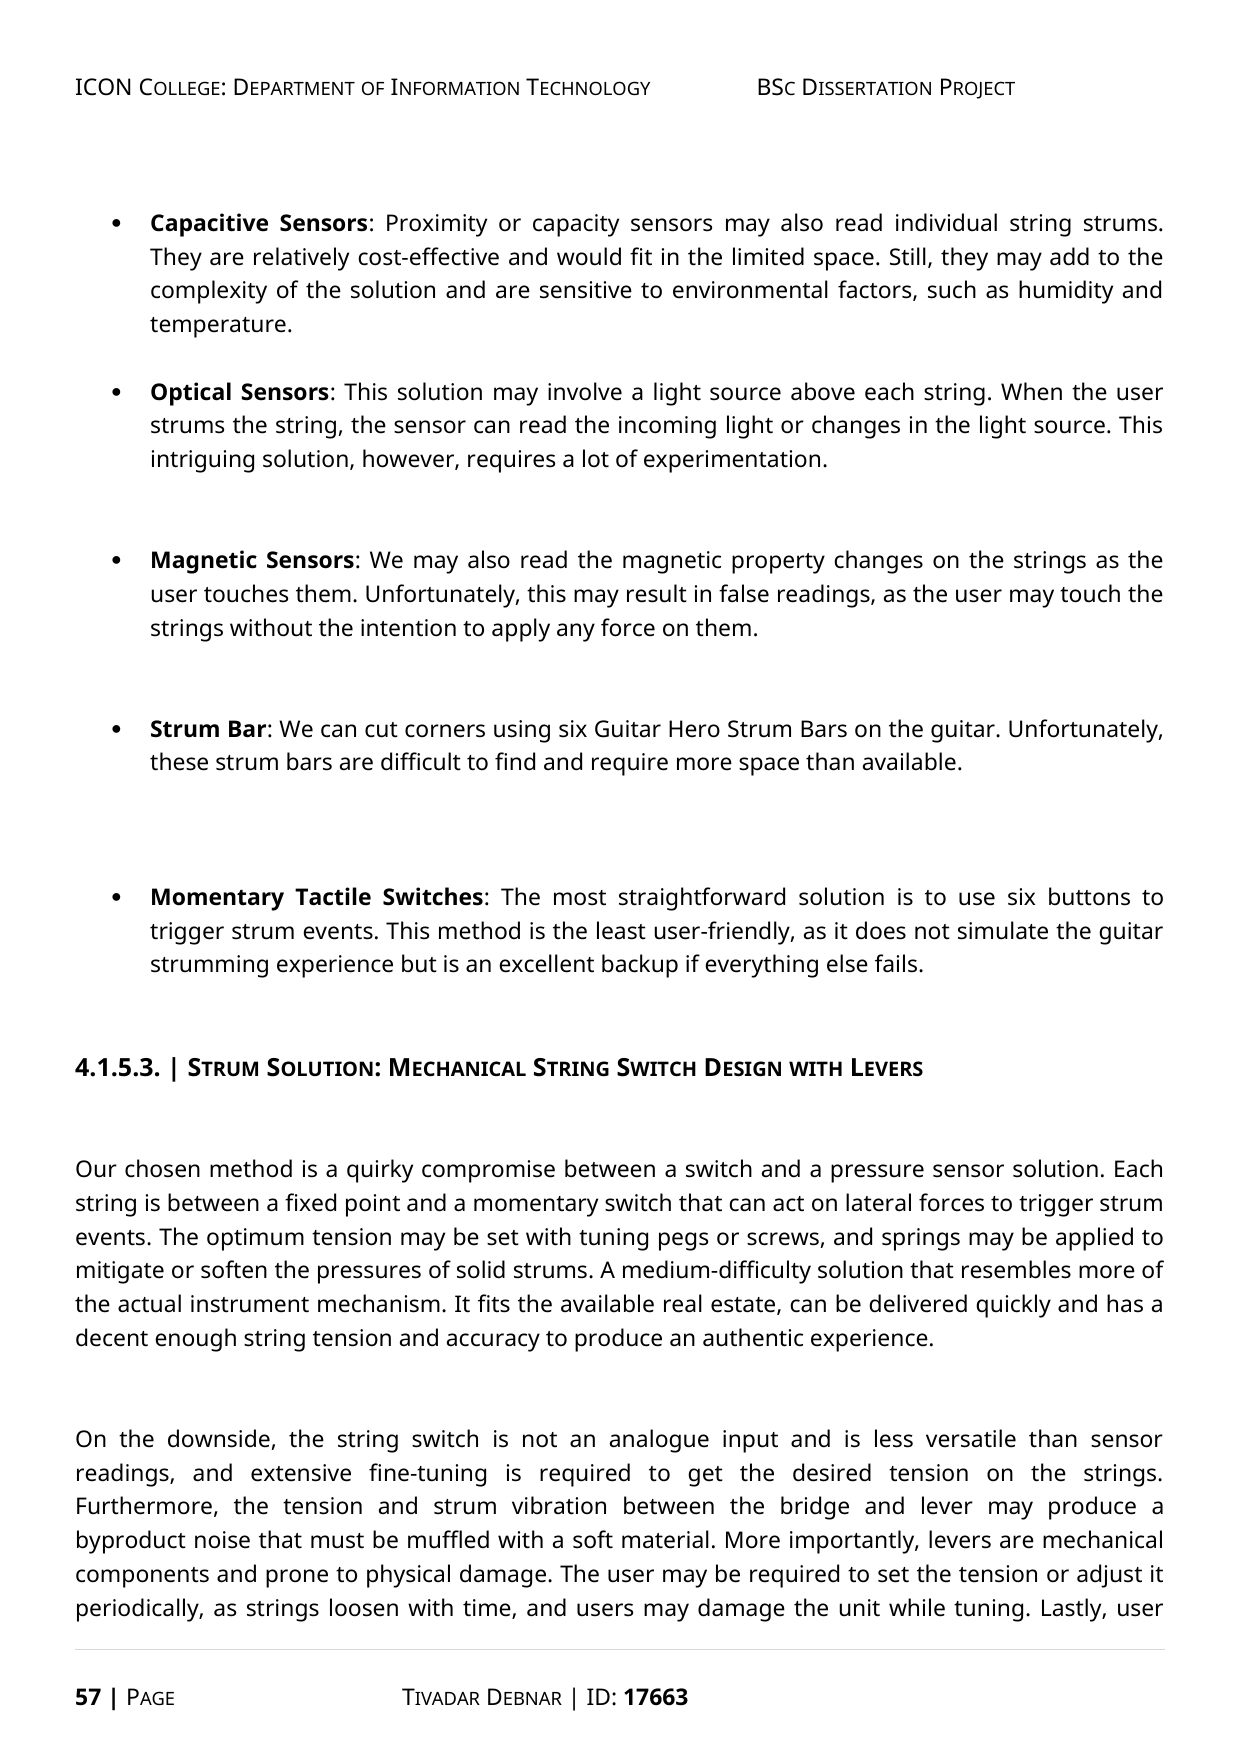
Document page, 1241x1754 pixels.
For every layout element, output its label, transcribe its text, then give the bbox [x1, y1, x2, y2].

list Capacitive Sensors: Proximity or capacity sensors may also read individual string strums. They are relatively cost-effective and would fit in the limited space. Still, they may add to the complexity of the solution and are sensitive to environmental factors, such as humidity and temperature. [112, 207, 1165, 339]
list Strum Bar: We can cut corners using six Guitar Hero Strum Bars on the guitar. Unfortunately, these strum bars are difficult to find and require more space than available. [112, 713, 1165, 778]
text Our chosen method is a quirky compromise between a switch and a pressure sensor solution. Each string is between a fixed point and a momentary switch that can act on lateral forces to trigger strum events. The optimum tension may be set with tuning pegs or screws, and springs may be applied to mitigate or soften the pressures of solid strums. A medium-difficulty solution that resembles more of the actual instrument mechanism. It fits the available real estate, can be delivered quickly and has a decent enough string tension and accuracy to produce an authentic experience. [75, 1153, 1165, 1353]
list Magnetic Sensors: We may also read the magnetic property changes on the strings as the user touches them. Unfortunately, this may result in false readings, as the user may touch the strings without the intention to apply any force on them. [112, 544, 1165, 643]
subtitle 4.1.5.3. | Strum Solution: Mechanical String Switch Design with Levers [75, 1049, 1165, 1083]
list Optical Sensors: This solution may involve a light source above each string. When the user strums the string, the sensor can read the incoming light or changes in the light source. This intriguing solution, however, requires a lot of experimentation. [112, 376, 1165, 474]
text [75, 1423, 1165, 1623]
list Momentary Tactile Switches: The most straightforward solution is to use six buttons to trigger strum events. This method is the least user-friendly, as it does not simulate the guitar strumming experience but is an excellent backup if everything else fails. [112, 881, 1165, 980]
